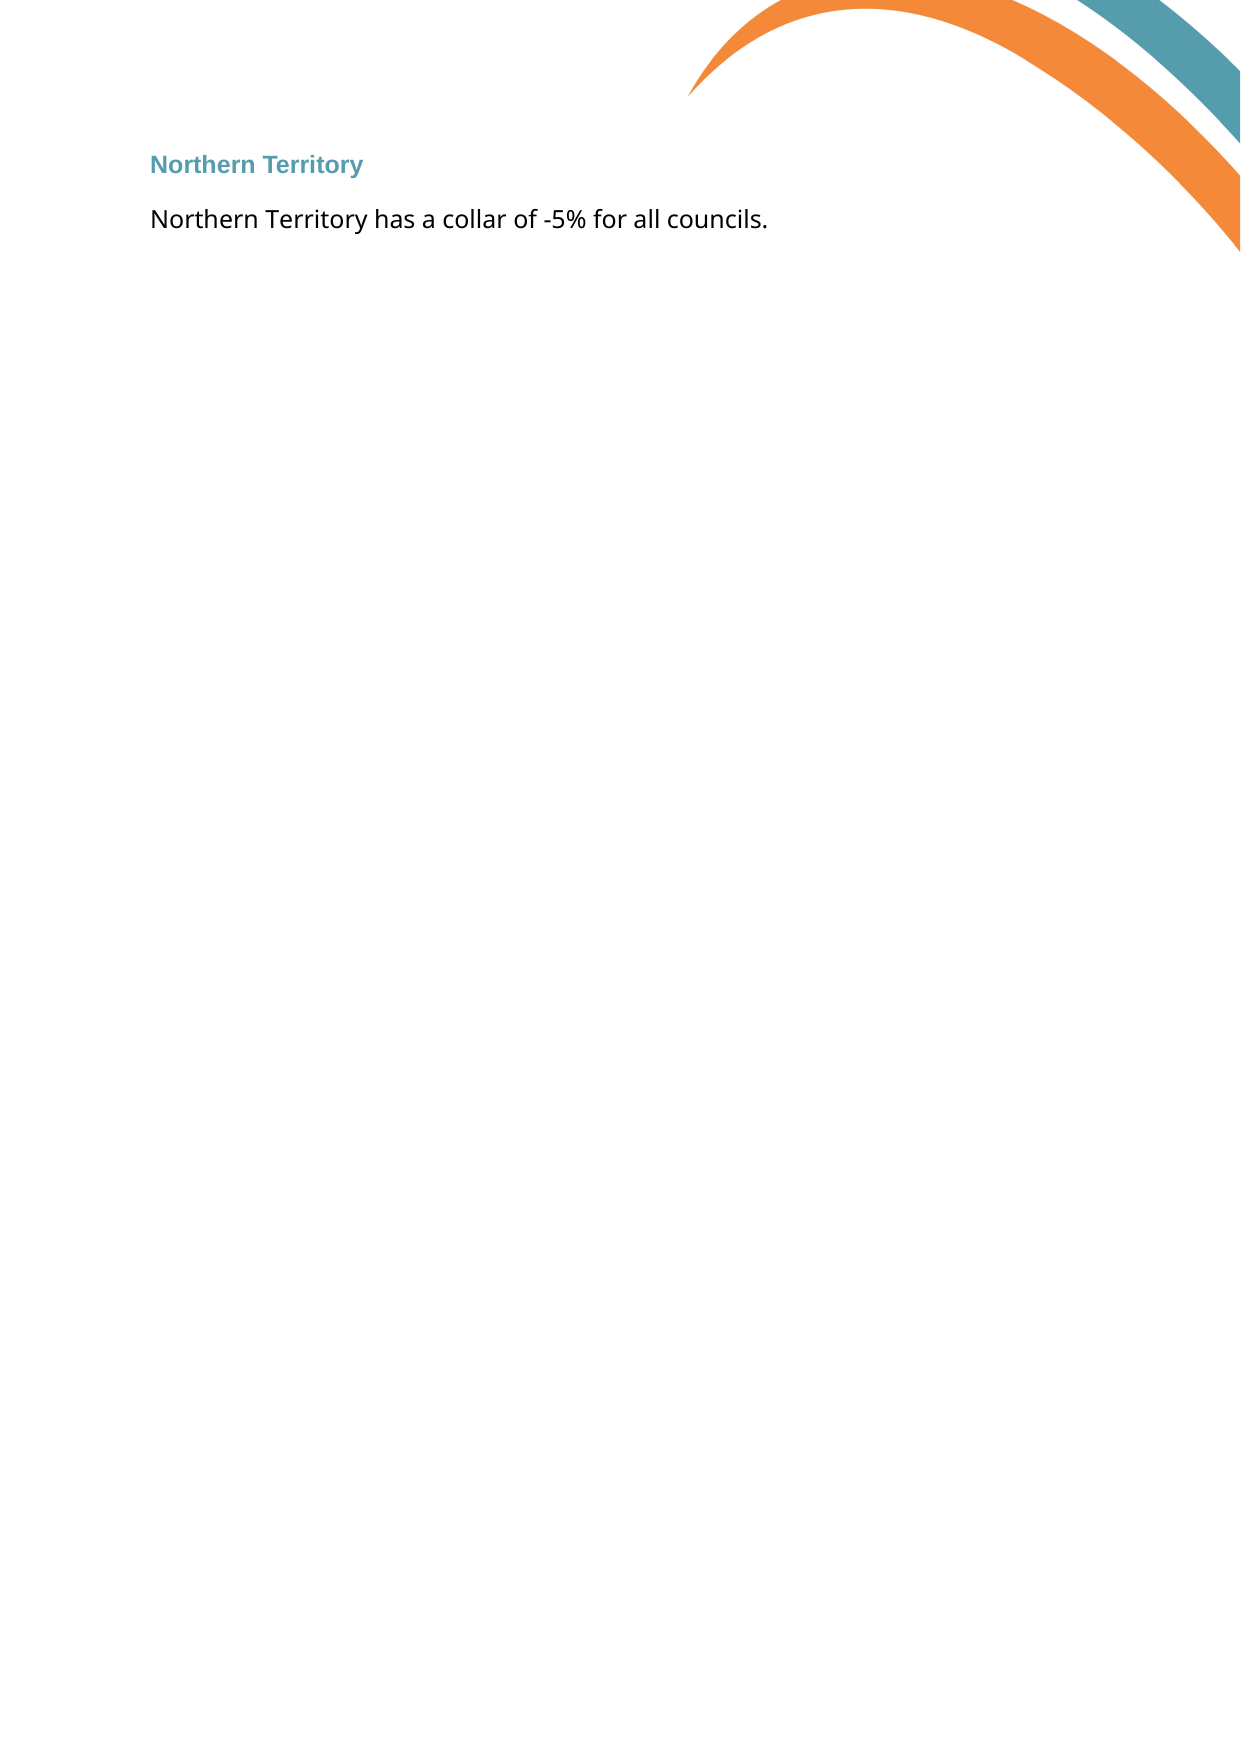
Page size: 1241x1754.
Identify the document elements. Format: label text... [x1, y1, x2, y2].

text Northern Territory has a collar of -5% for all councils. [150, 202, 1090, 236]
picture [19, 0, 1241, 306]
subtitle Northern Territory [150, 150, 1090, 179]
